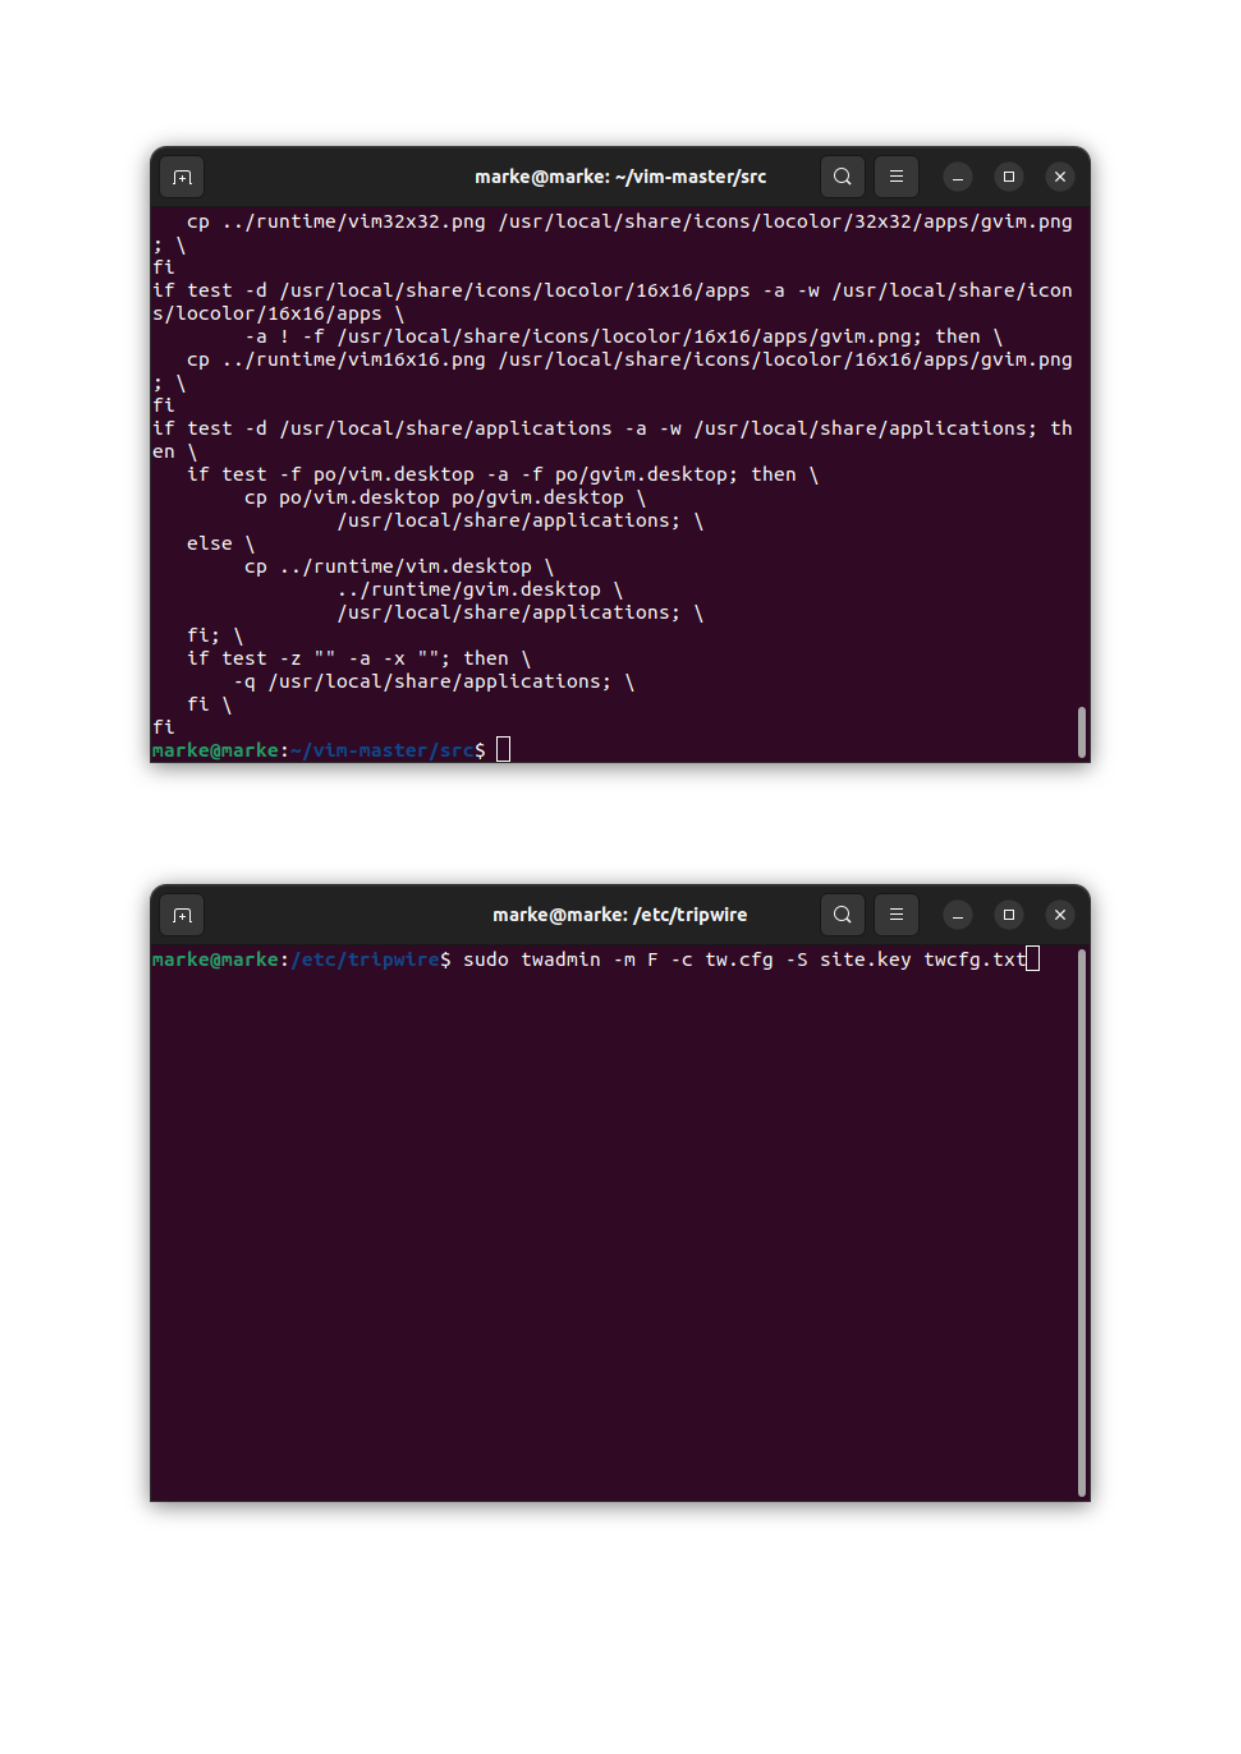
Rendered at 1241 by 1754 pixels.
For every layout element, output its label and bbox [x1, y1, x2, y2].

picture [118, 856, 1123, 1538]
picture [118, 118, 1123, 799]
